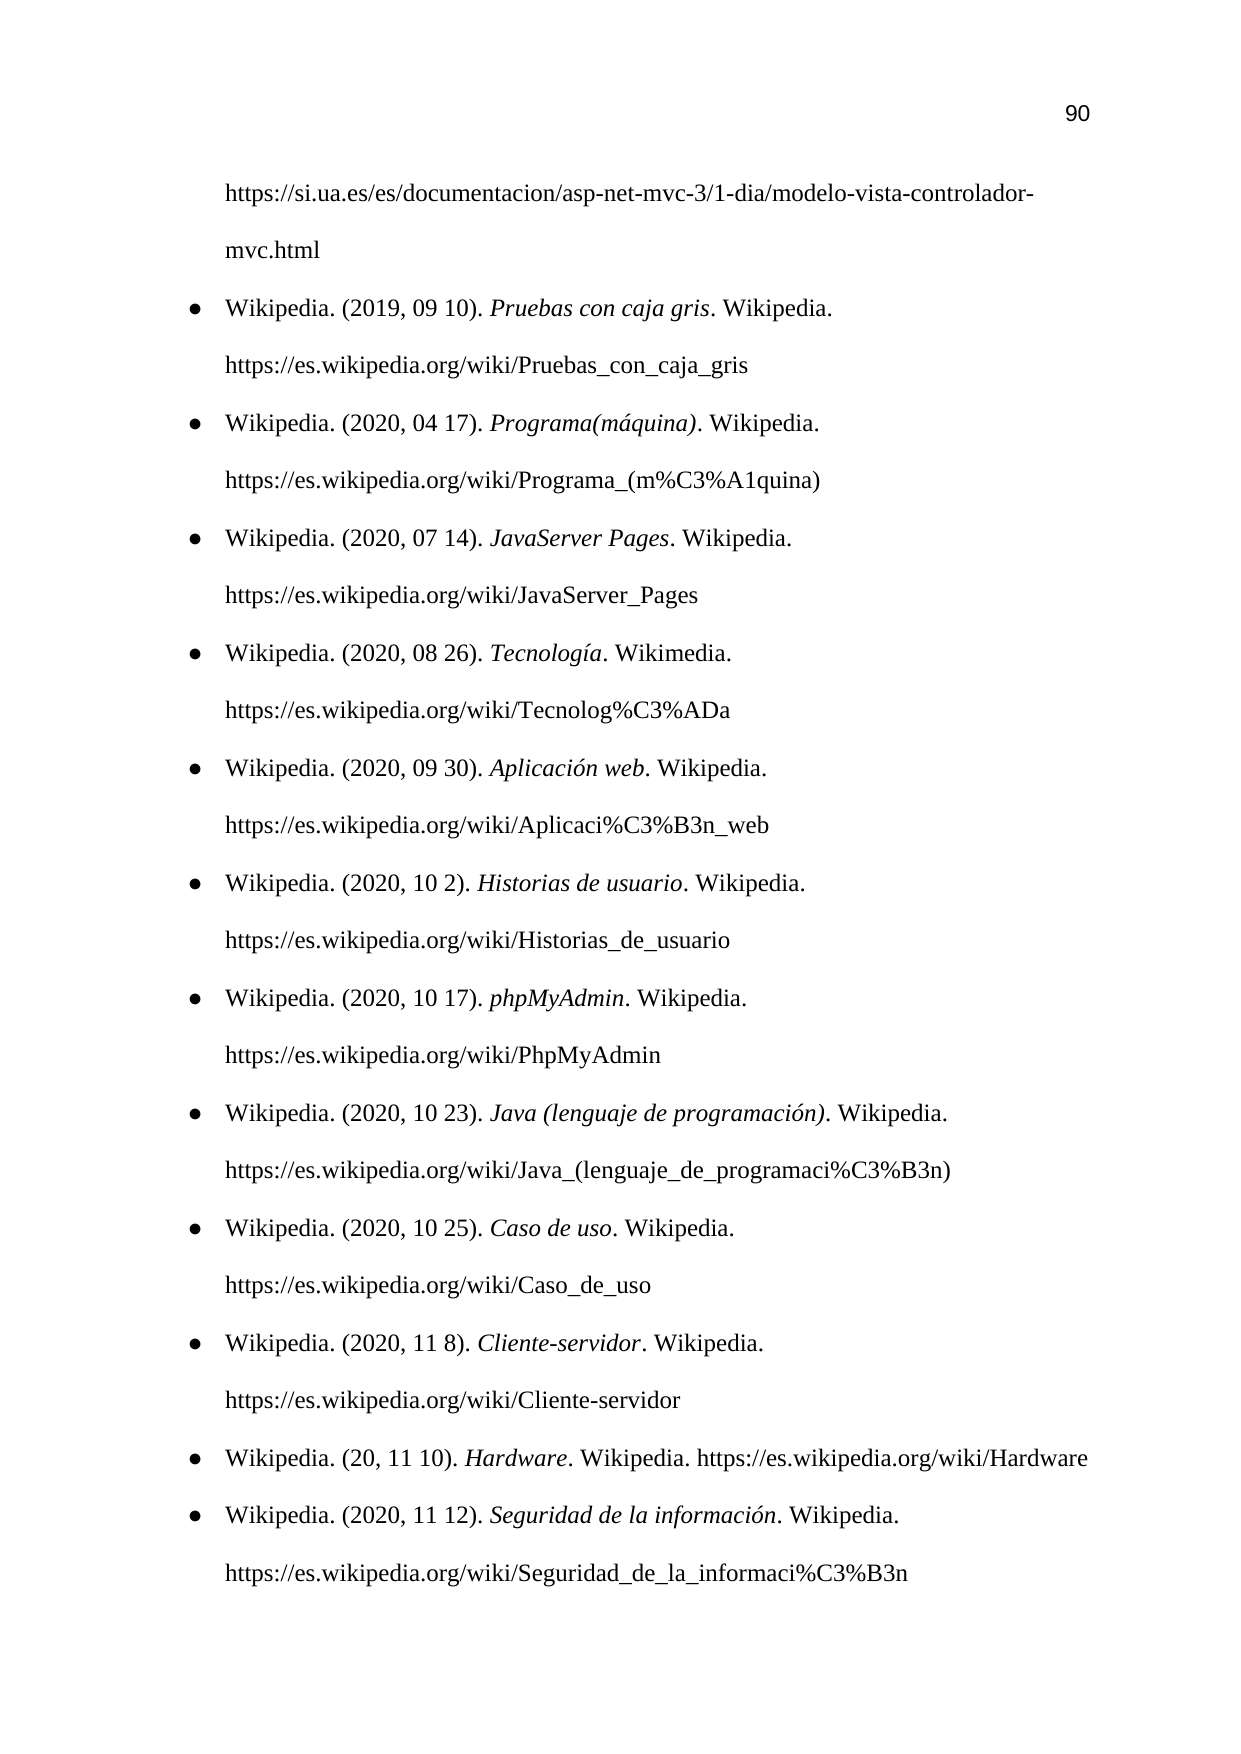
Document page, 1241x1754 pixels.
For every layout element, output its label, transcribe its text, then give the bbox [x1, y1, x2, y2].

list Wikipedia. (2020, 10 2). Historias de usuario. Wikipedia. https://es.wikipedia.org/wiki/Historias_de_usuario [187, 868, 1090, 954]
list Wikipedia. (2020, 08 26). Tecnología. Wikimedia. https://es.wikipedia.org/wiki/Tecnolog%C3%ADa [187, 638, 1090, 724]
list Wikipedia. (2020, 11 8). Cliente-servidor. Wikipedia. https://es.wikipedia.org/wiki/Cliente-servidor [187, 1328, 1090, 1414]
list Wikipedia. (2020, 09 30). Aplicación web. Wikipedia. https://es.wikipedia.org/wiki/Aplicaci%C3%B3n_web [187, 753, 1090, 839]
list Wikipedia. (2020, 04 17). Programa(máquina). Wikipedia. https://es.wikipedia.org/wiki/Programa_(m%C3%A1quina) [187, 408, 1090, 494]
list Wikipedia. (2020, 10 23). Java (lenguaje de programación). Wikipedia. https://es.wikipedia.org/wiki/Java_(lenguaje_de_programaci%C3%B3n) [187, 1098, 1090, 1184]
list Wikipedia. (2020, 07 14). JavaServer Pages. Wikipedia. https://es.wikipedia.org/wiki/JavaServer_Pages [187, 523, 1090, 609]
list Wikipedia. (2020, 11 12). Seguridad de la información. Wikipedia. https://es.wikipedia.org/wiki/Seguridad_de_la_informaci%C3%B3n [187, 1500, 1090, 1586]
list Wikipedia. (20, 11 10). Hardware. Wikipedia. https://es.wikipedia.org/wiki/Hardware [187, 1443, 1090, 1471]
list Wikipedia. (2020, 10 25). Caso de uso. Wikipedia. https://es.wikipedia.org/wiki/Caso_de_uso [187, 1213, 1090, 1299]
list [187, 178, 1090, 264]
list Wikipedia. (2020, 10 17). phpMyAdmin. Wikipedia. https://es.wikipedia.org/wiki/PhpMyAdmin [187, 983, 1090, 1069]
list Wikipedia. (2019, 09 10). Pruebas con caja gris. Wikipedia. https://es.wikipedia.org/wiki/Pruebas_con_caja_gris [187, 293, 1090, 379]
